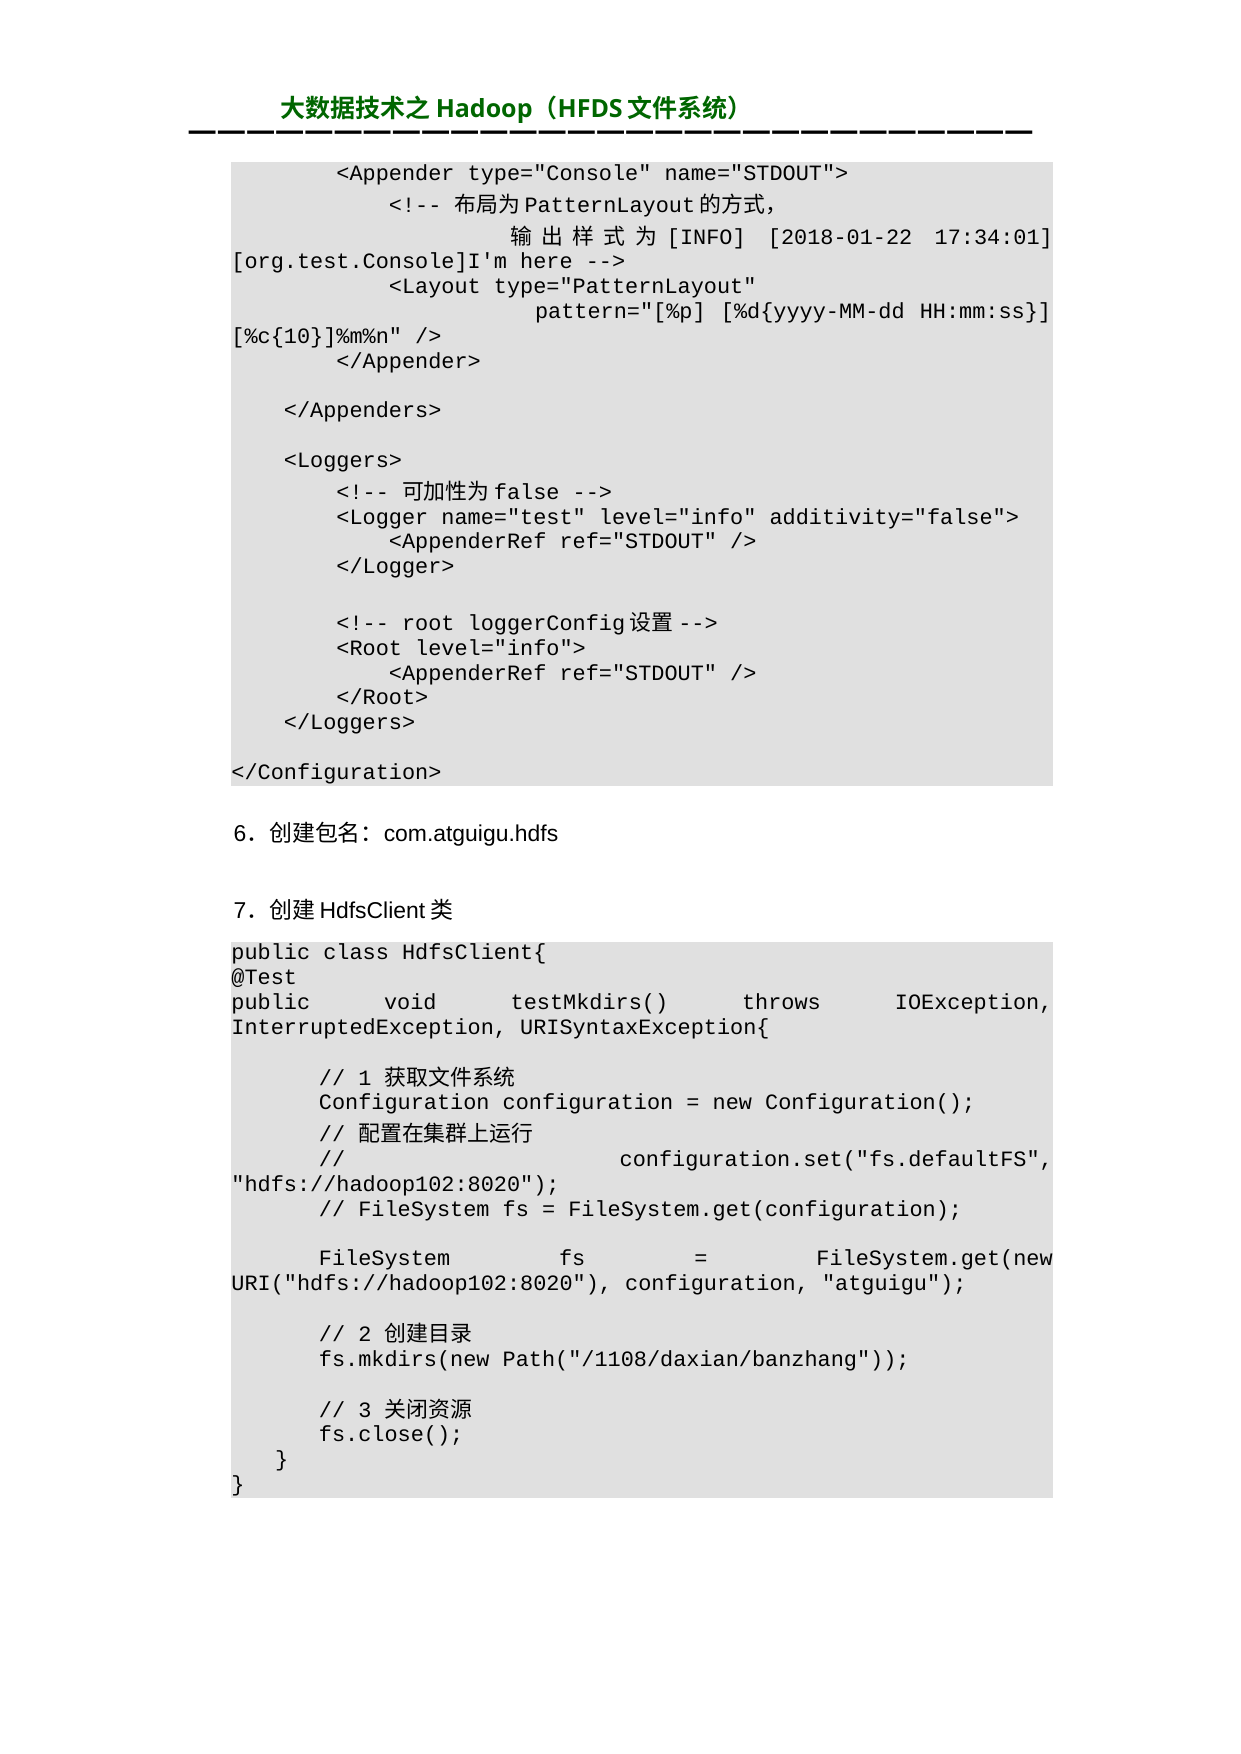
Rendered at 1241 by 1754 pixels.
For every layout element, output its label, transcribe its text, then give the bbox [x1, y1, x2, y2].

text </Logger> [231, 555, 1053, 580]
text Configuration configuration = new Configuration(); [231, 1092, 1053, 1116]
text // 1 获取文件系统 [231, 1059, 1053, 1092]
text // FileSystem fs = FileSystem.get(configuration); [231, 1198, 1053, 1223]
text // configuration.set("fs.defaultFS", "hdfs://hadoop102:8020"); [231, 1148, 1053, 1198]
text <AppenderRef ref="STDOUT" /> [231, 531, 1053, 555]
text <Logger name="test" level="info" additivity="false"> [231, 506, 1053, 531]
text <Root level="info"> [231, 637, 1053, 662]
text <Appender type="Console" name="STDOUT"> [231, 162, 1053, 187]
text <!-- root loggerConfig设置 --> [231, 605, 1053, 637]
text <Loggers> [231, 449, 1053, 474]
text </Appender> [231, 350, 1053, 375]
text 6．创建包名：com.atguigu.hdfs [187, 799, 1053, 864]
text <AppenderRef ref="STDOUT" /> [231, 662, 1053, 687]
text public class HdfsClient{ [231, 942, 1053, 966]
text <Layout type="PatternLayout" [231, 276, 1053, 300]
text @Test [231, 966, 1053, 991]
text </Loggers> [231, 711, 1053, 736]
text public void testMkdirs() throws IOException, InterruptedException, URISyntaxException{ [231, 991, 1053, 1041]
text pattern="[%p] [%d{yyyy-MM-dd HH:mm:ss}][%c{10}]%m%n" /> [231, 300, 1053, 350]
text fs.close(); [231, 1423, 1053, 1448]
text fs.mkdirs(new Path("/1108/daxian/banzhang")); [231, 1348, 1053, 1373]
text 输出样式为[INFO] [2018-01-22 17:34:01][org.test.Console]I'm here --> [231, 219, 1053, 276]
text <!-- 可加性为false --> [231, 474, 1053, 506]
text FileSystem fs = FileSystem.get(new URI("hdfs://hadoop102:8020"), configuration, "atguigu"); [231, 1247, 1053, 1297]
text </Root> [231, 687, 1053, 711]
text <!-- 布局为PatternLayout的方式， [231, 187, 1053, 219]
text 7．创建HdfsClient类 [187, 877, 1053, 942]
text // 配置在集群上运行 [231, 1116, 1053, 1148]
text } [231, 1473, 1053, 1498]
text } [231, 1448, 1053, 1473]
text // 2 创建目录 [231, 1316, 1053, 1348]
text // 3 关闭资源 [231, 1392, 1053, 1423]
text </Appenders> [231, 399, 1053, 424]
text </Configuration> [231, 761, 1053, 786]
